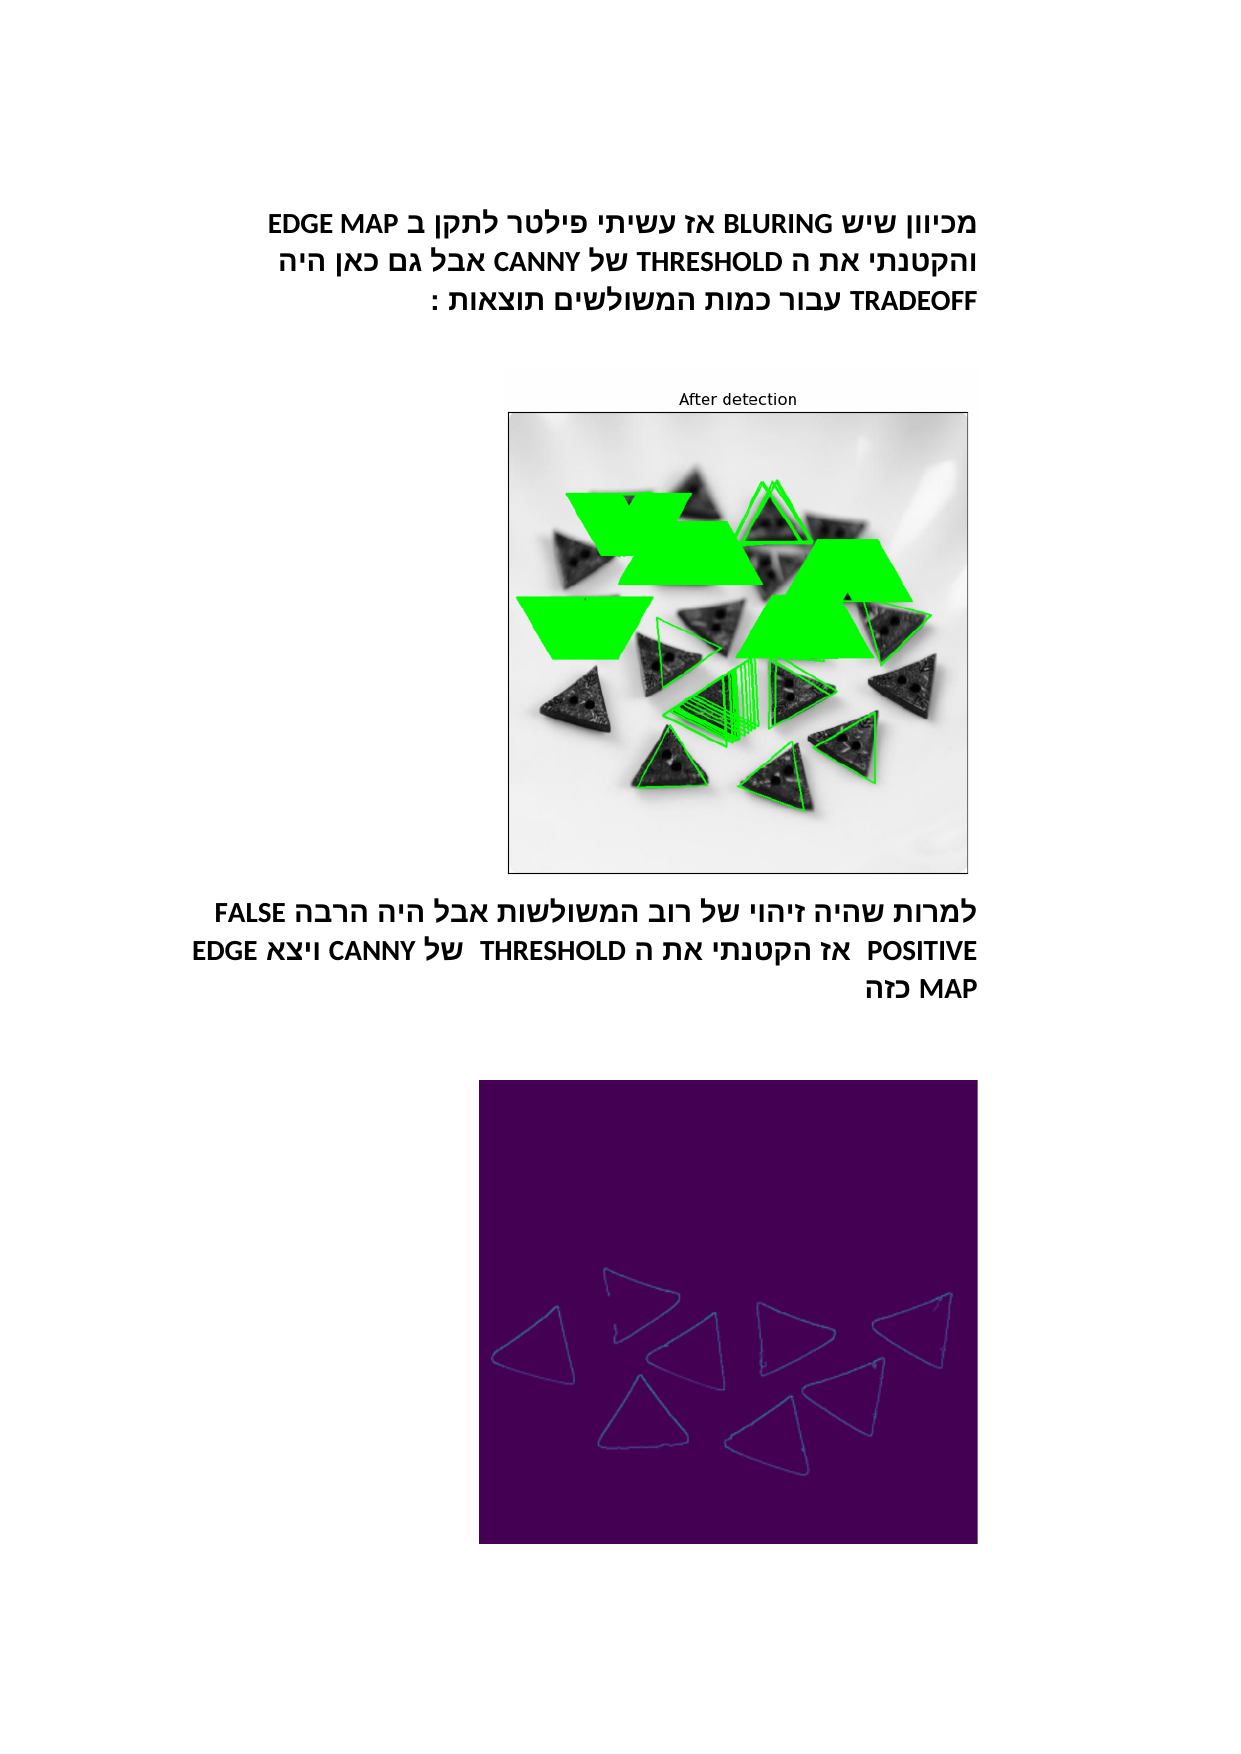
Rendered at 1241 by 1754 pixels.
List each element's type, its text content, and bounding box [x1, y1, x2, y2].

picture [504, 366, 978, 875]
picture [479, 1080, 978, 1544]
text למרות שהיה זיהוי של רוב המשולשות אבל היה הרבה FALSE POSITIVE אז הקטנתי את ה THRESHOLD של CANNY ויצא EDGE MAP כזה [187, 894, 978, 1006]
text מכיוון שיש BLURING אז עשיתי פילטר לתקן ב EDGE MAP והקטנתי את ה THRESHOLD של CANNY אבל גם כאן היה TRADEOFF עבור כמות המשולשים תוצאות : [187, 205, 978, 348]
